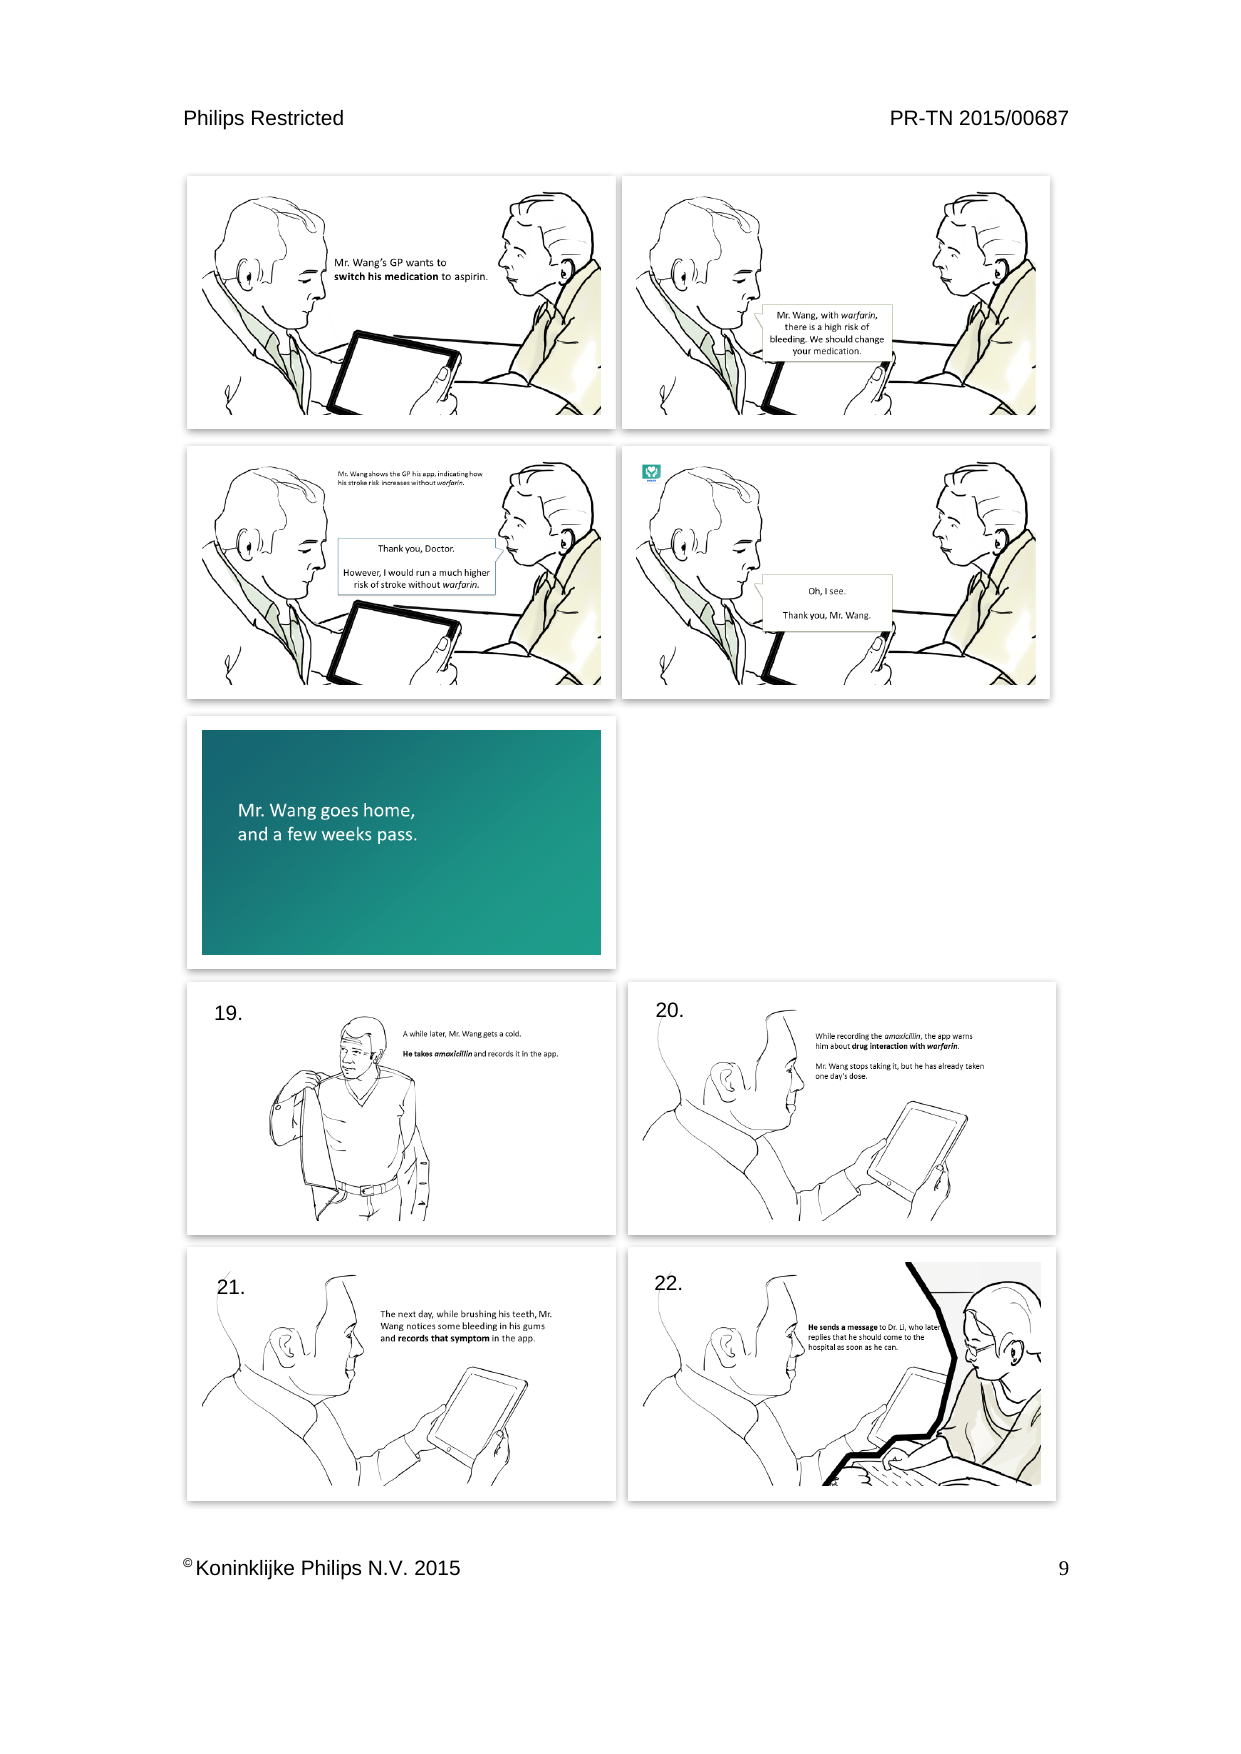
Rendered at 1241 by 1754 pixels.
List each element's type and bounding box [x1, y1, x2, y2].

picture [636, 460, 1036, 685]
picture [642, 996, 1041, 1221]
picture [202, 190, 601, 415]
picture [202, 730, 601, 955]
picture [202, 1262, 601, 1486]
picture [202, 996, 601, 1221]
picture [202, 460, 601, 685]
picture [642, 1262, 1041, 1486]
picture [636, 190, 1036, 415]
